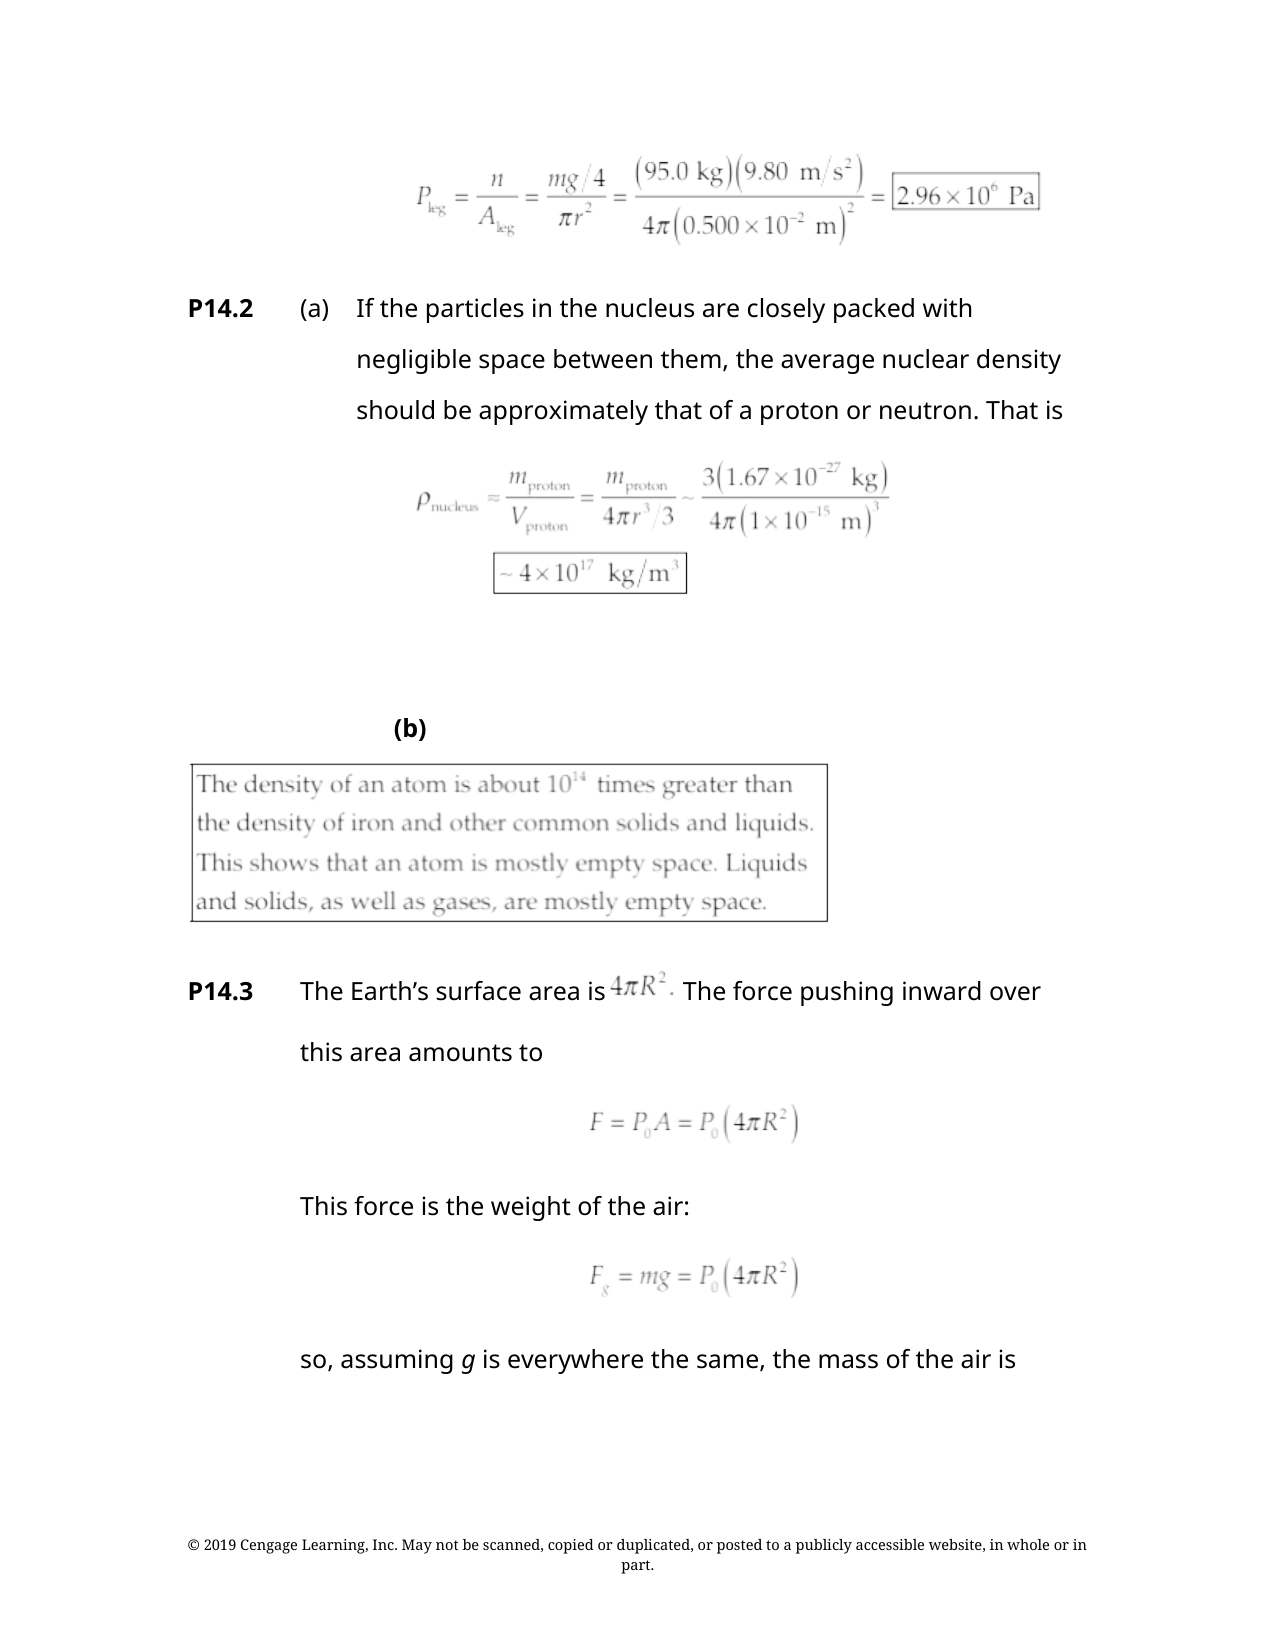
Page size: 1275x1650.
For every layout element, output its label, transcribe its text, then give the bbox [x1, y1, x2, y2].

text This force is the weight of the air: [187, 1188, 1087, 1222]
text so, assuming g is everywhere the same, the mass of the air is [187, 1342, 1087, 1376]
text P14.2 (a) If the particles in the nucleus are closely packed with negligible space between them, the average nuclear density should be approximately that of a proton or neutron. That is [187, 290, 1087, 427]
text P14.3 The Earth’s surface area is The force pushing inward over this area amounts to [187, 962, 1087, 1069]
text (b) [187, 637, 1087, 936]
